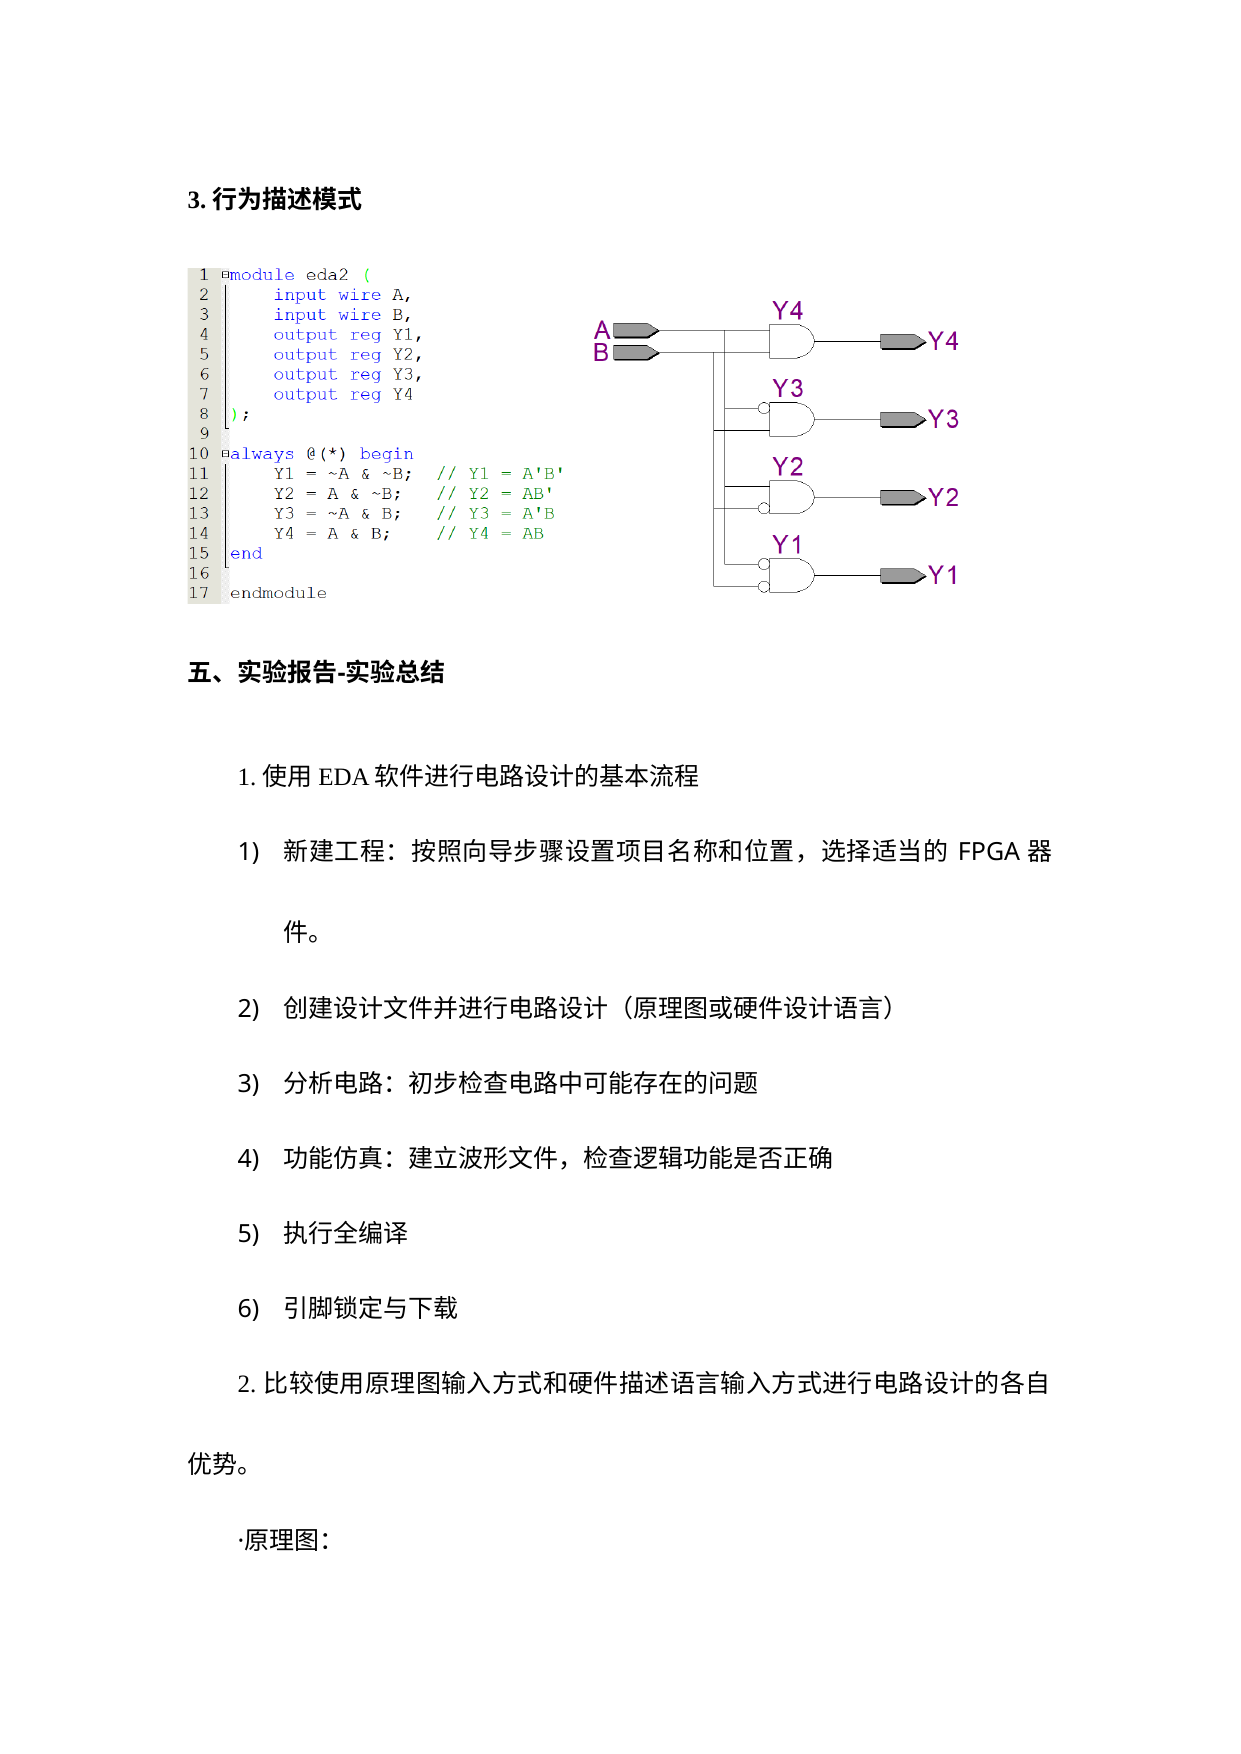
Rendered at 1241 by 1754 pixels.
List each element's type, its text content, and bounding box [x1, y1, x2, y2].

list 执行全编译 [237, 1197, 1053, 1265]
list 创建设计文件并进行电路设计（原理图或硬件设计语言） [237, 972, 1053, 1040]
picture [187, 268, 575, 604]
subtitle 3. 行为描述模式 [187, 164, 1053, 232]
list 引脚锁定与下载 [237, 1273, 1053, 1341]
text 2. 比较使用原理图输入方式和硬件描述语言输入方式进行电路设计的各自优势。 [187, 1348, 1053, 1497]
list 新建工程：按照向导步骤设置项目名称和位置，选择适当的 FPGA 器件。 [237, 816, 1053, 965]
subtitle 五、实验报告-实验总结 [187, 636, 1053, 704]
list 分析电路：初步检查电路中可能存在的问题 [237, 1047, 1053, 1115]
text ·原理图： [187, 1504, 1053, 1572]
list 功能仿真：建立波形文件，检查逻辑功能是否正确 [237, 1122, 1053, 1190]
text 1. 使用 EDA 软件进行电路设计的基本流程 [187, 741, 1053, 808]
picture [580, 289, 975, 604]
